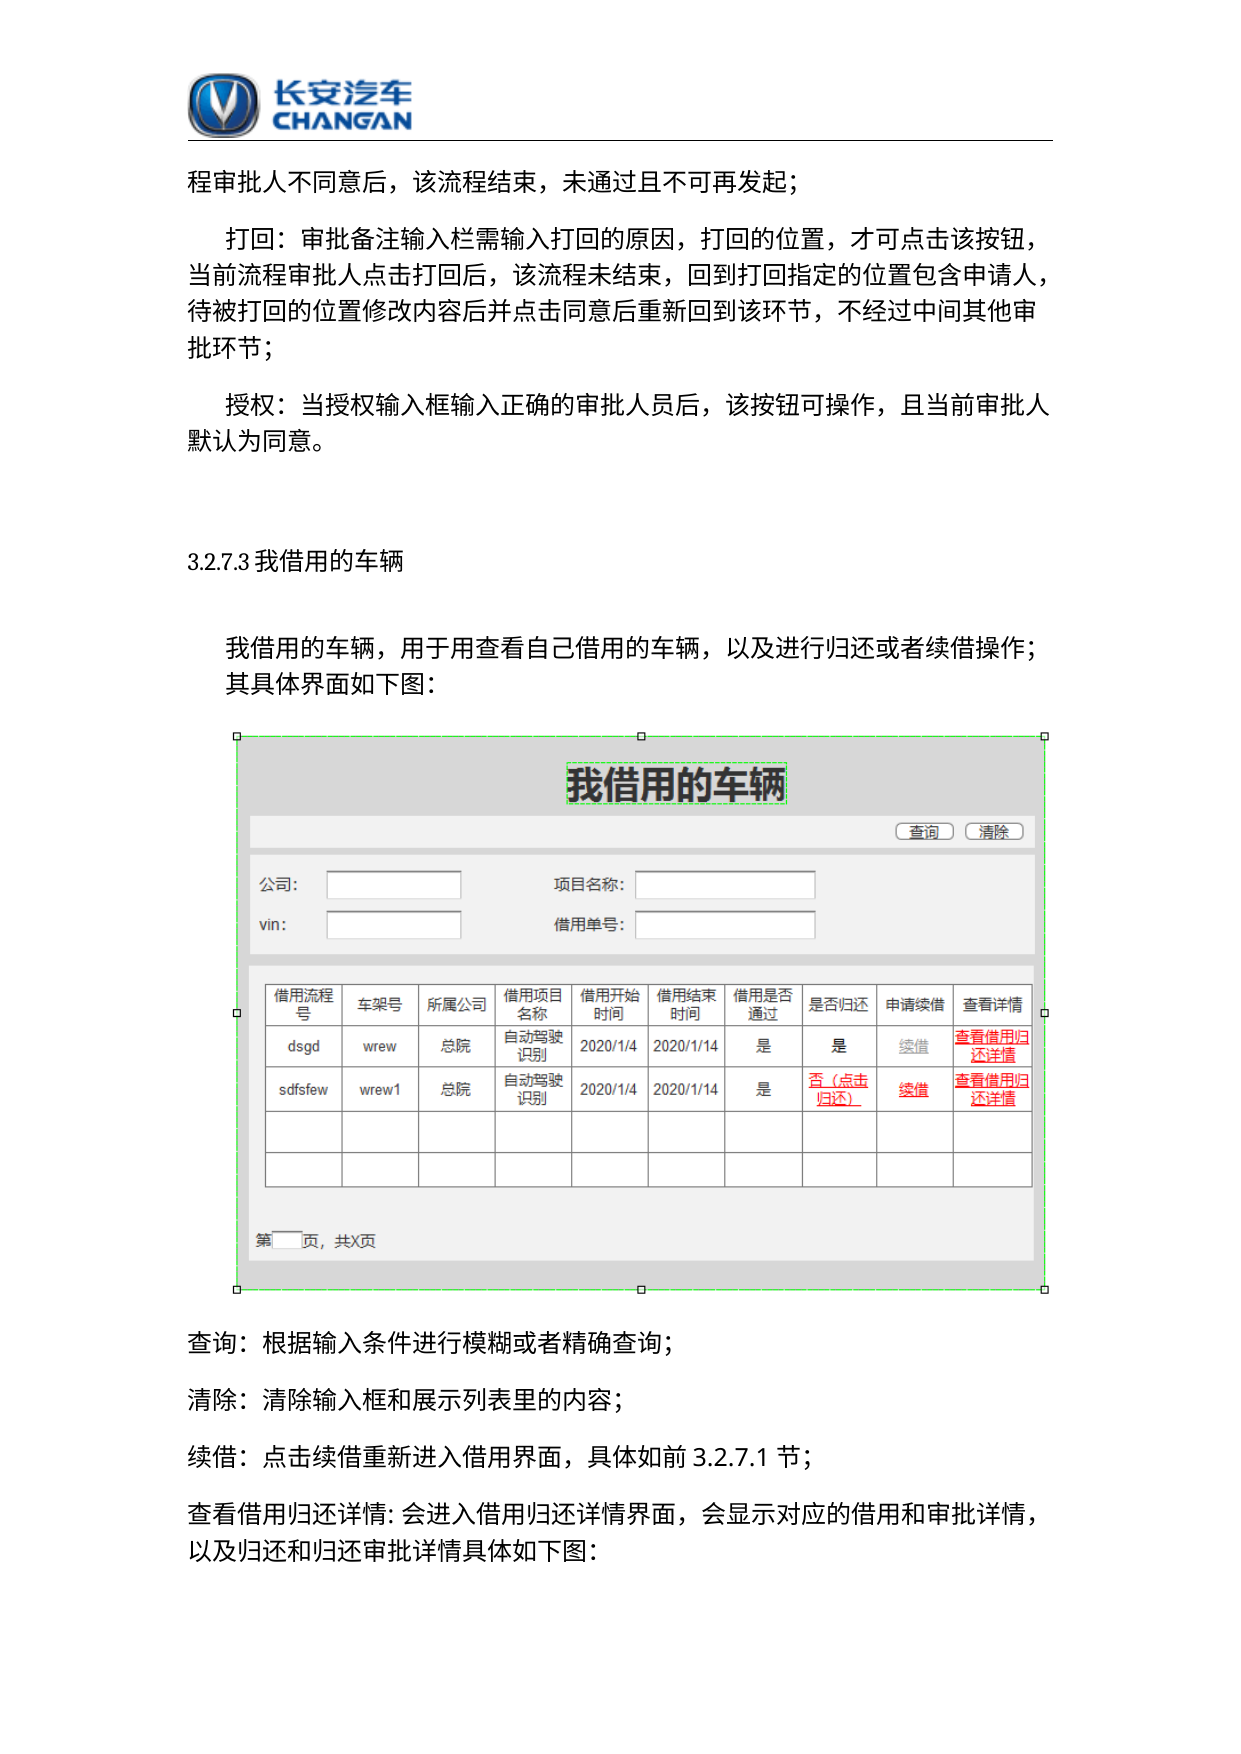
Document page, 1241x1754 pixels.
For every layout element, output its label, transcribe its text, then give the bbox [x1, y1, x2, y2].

text 查看借用归还详情: 会进入借用归还详情界面，会显示对应的借用和审批详情，以及归还和归还审批详情具体如下图： [187, 1495, 1053, 1567]
text 清除：清除输入框和展示列表里的内容； [187, 1381, 1053, 1417]
text 授权：当授权输入框输入正确的审批人员后，该按钮可操作，且当前审批人默认为同意。 [187, 385, 1053, 458]
picture [225, 721, 1091, 1303]
text 续借：点击续借重新进入借用界面，具体如前3.2.7.1 节； [187, 1438, 1053, 1474]
text 查询：根据输入条件进行模糊或者精确查询； [187, 1324, 1053, 1360]
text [187, 162, 1053, 198]
subtitle 3.2.7.3我借用的车辆 [187, 542, 1053, 578]
text 我借用的车辆，用于用查看自己借用的车辆，以及进行归还或者续借操作；其具体界面如下图： [225, 628, 1053, 701]
picture [187, 73, 432, 138]
text 打回：审批备注输入栏需输入打回的原因，打回的位置，才可点击该按钮，当前流程审批人点击打回后，该流程未结束，回到打回指定的位置包含申请人，待被打回的位置修改内容后并点击同意后重新回到该环节，不经过中间其他审批环节； [187, 219, 1053, 364]
